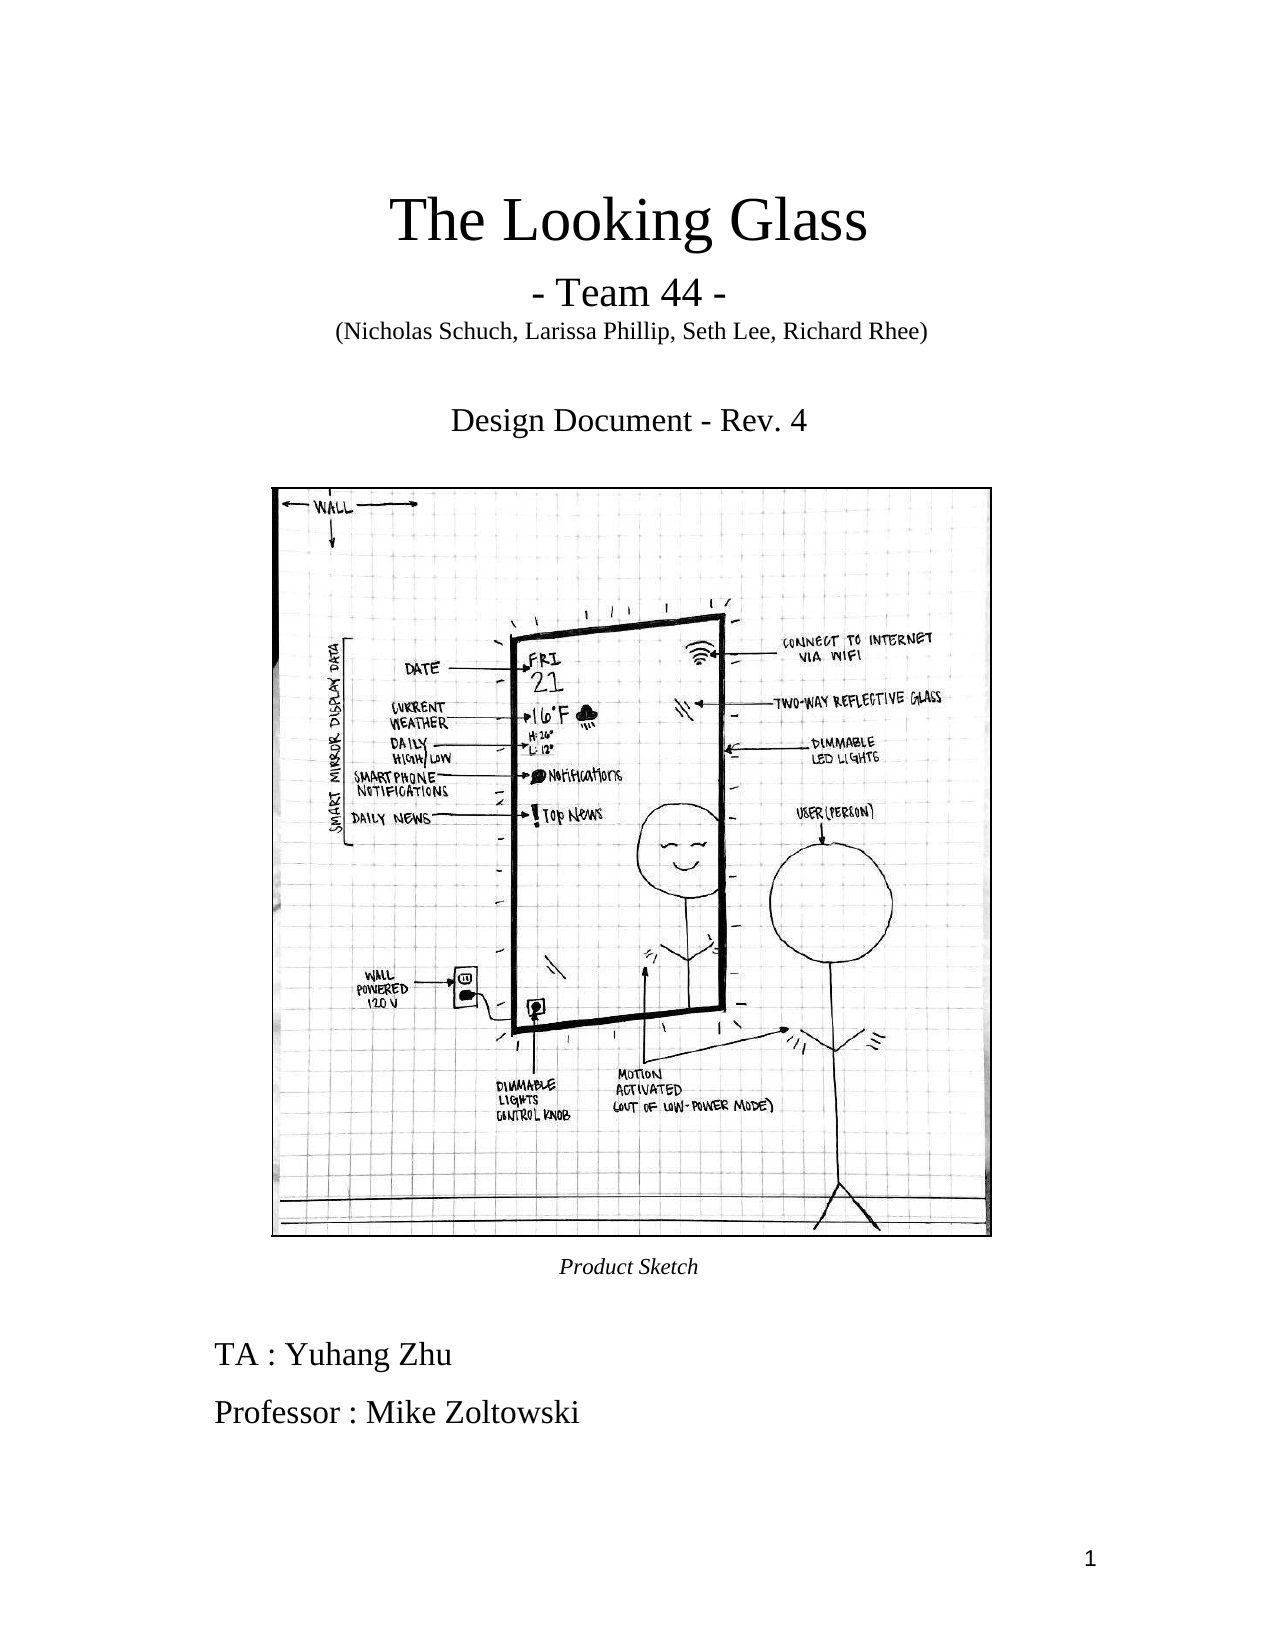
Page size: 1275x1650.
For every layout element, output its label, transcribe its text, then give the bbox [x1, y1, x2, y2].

text (Nicholas Schuch, Larissa Phillip, Seth Lee, Richard Rhee) [166, 316, 1097, 344]
text TA : Yuhang Zhu [214, 1334, 1097, 1373]
text Design Document - Rev. 4 [300, 400, 958, 438]
text Professor : Mike Zoltowski [214, 1393, 1097, 1431]
text - Team 44 - [300, 268, 958, 316]
text The Looking Glass [300, 182, 958, 254]
text Product Sketch [300, 1253, 958, 1279]
picture [273, 489, 990, 1235]
